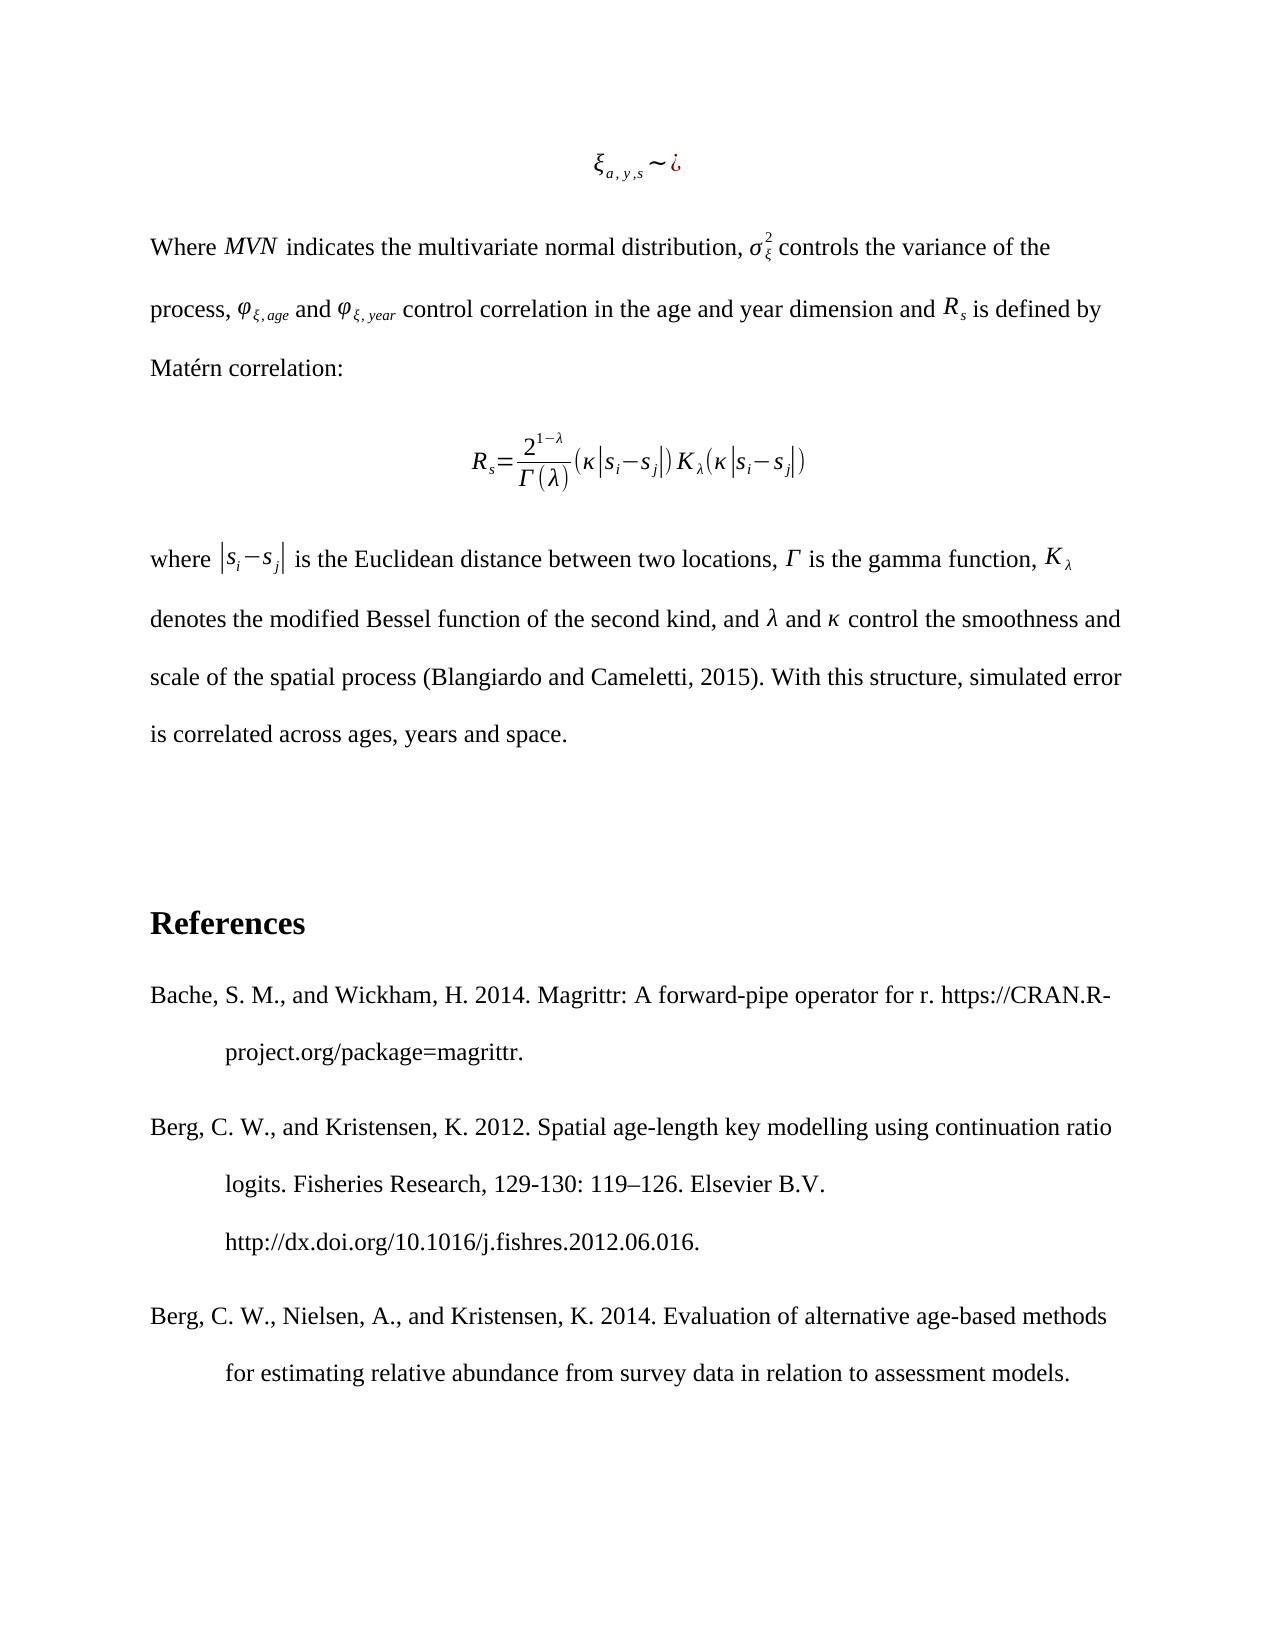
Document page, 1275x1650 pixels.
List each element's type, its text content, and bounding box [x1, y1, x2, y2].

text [150, 1301, 1125, 1387]
text Berg, C. W., and Kristensen, K. 2012. Spatial age-length key modelling using continuation ratio logits. Fisheries Research, 129-130: 119–126. Elsevier B.V. http://dx.doi.org/10.1016/j.fishres.2012.06.016. [150, 1112, 1125, 1255]
text where is the Euclidean distance between two locations, is the gamma function, denotes the modified Bessel function of the second kind, and and control the smoothness and scale of the spatial process (Blangiardo and Cameletti, 2015). With this structure, simulated error is correlated across ages, years and space. [150, 541, 1125, 748]
text Bache, S. M., and Wickham, H. 2014. Magrittr: A forward-pipe operator for r. https://CRAN.R-project.org/package=magrittr. [150, 980, 1125, 1066]
text Where indicates the multivariate normal distribution, controls the variance of the process, and control correlation in the age and year dimension and is defined by Matérn correlation: [150, 229, 1125, 381]
subtitle References [150, 903, 1125, 942]
